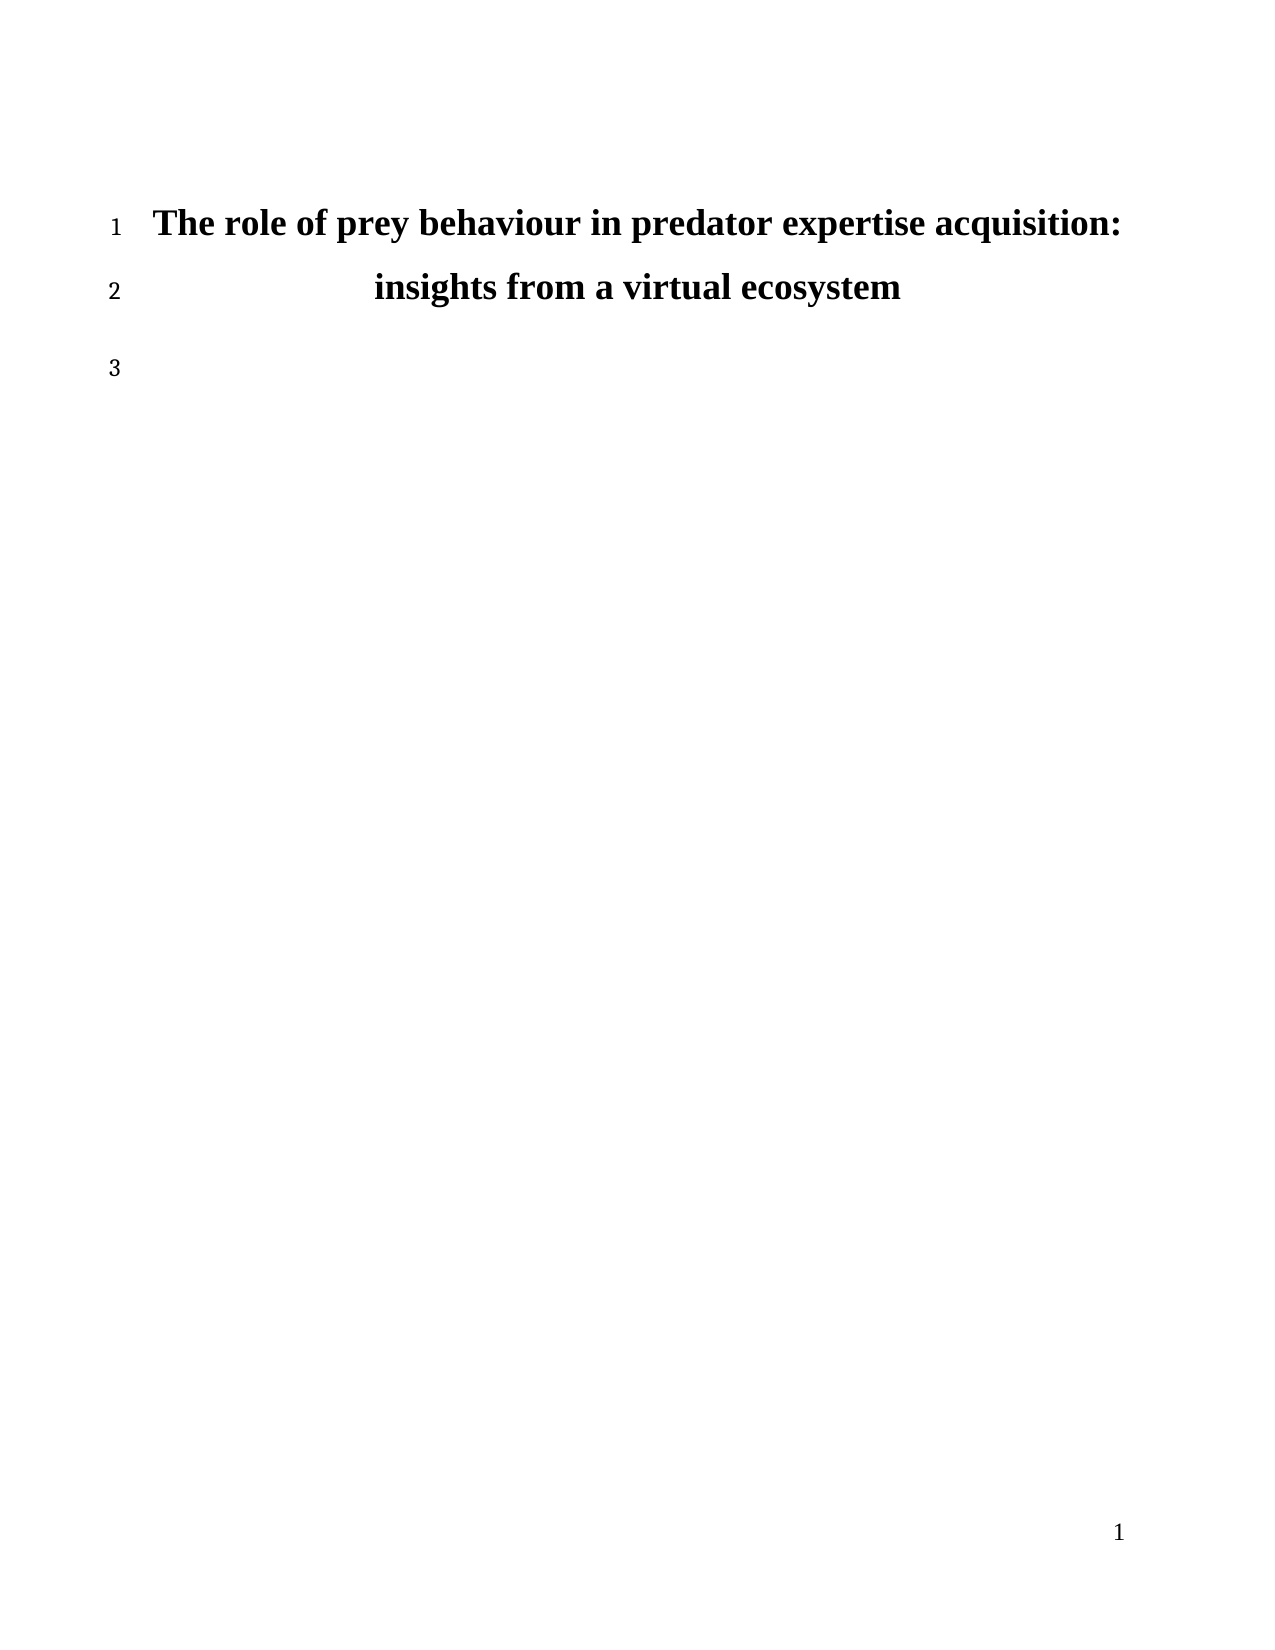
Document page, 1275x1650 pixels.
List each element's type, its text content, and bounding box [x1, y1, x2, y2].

title The role of prey behaviour in predator expertise acquisition: insights from a virtual ecosystem [150, 200, 1125, 308]
